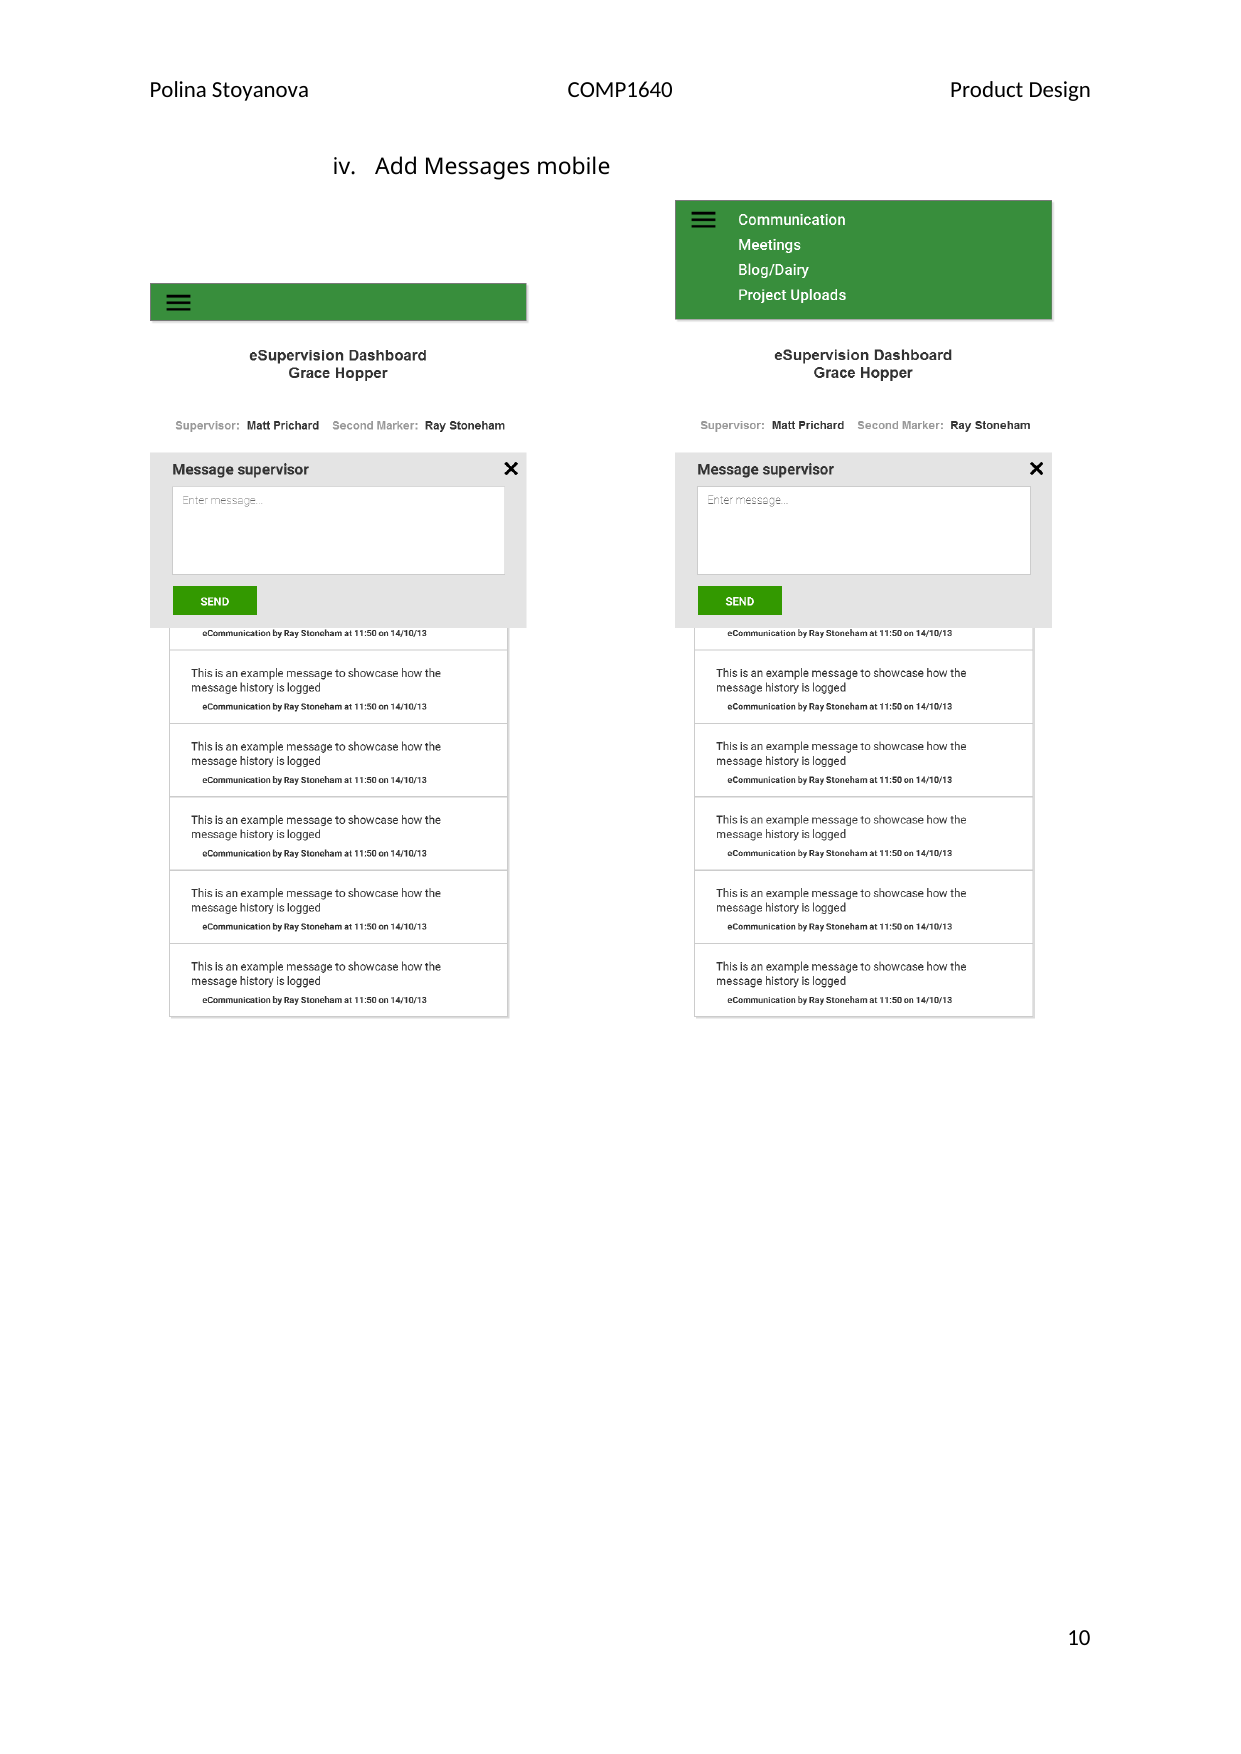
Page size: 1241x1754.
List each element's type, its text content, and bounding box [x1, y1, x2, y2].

picture [150, 283, 530, 1019]
picture [675, 200, 1058, 1019]
list Add Messages mobile [356, 150, 1090, 181]
